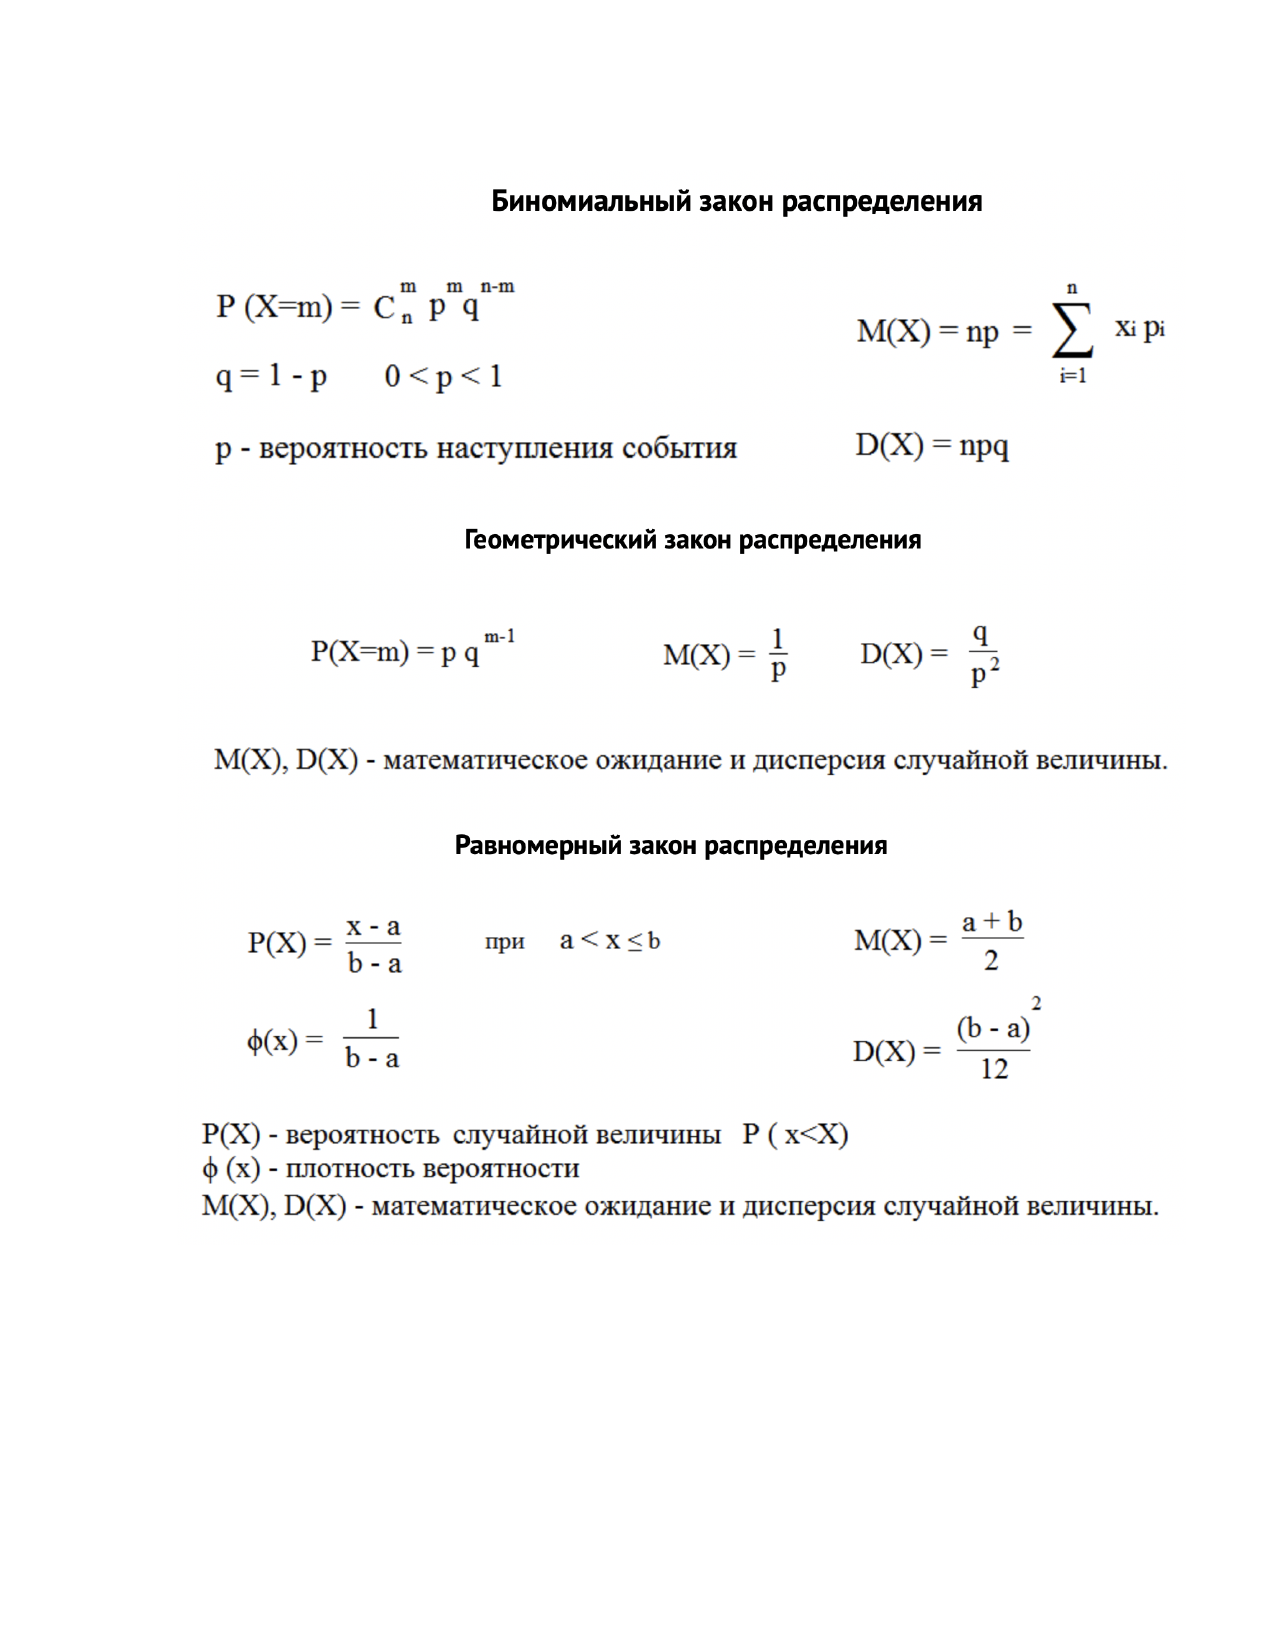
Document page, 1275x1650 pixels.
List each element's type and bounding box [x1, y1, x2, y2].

picture [177, 170, 1187, 1245]
